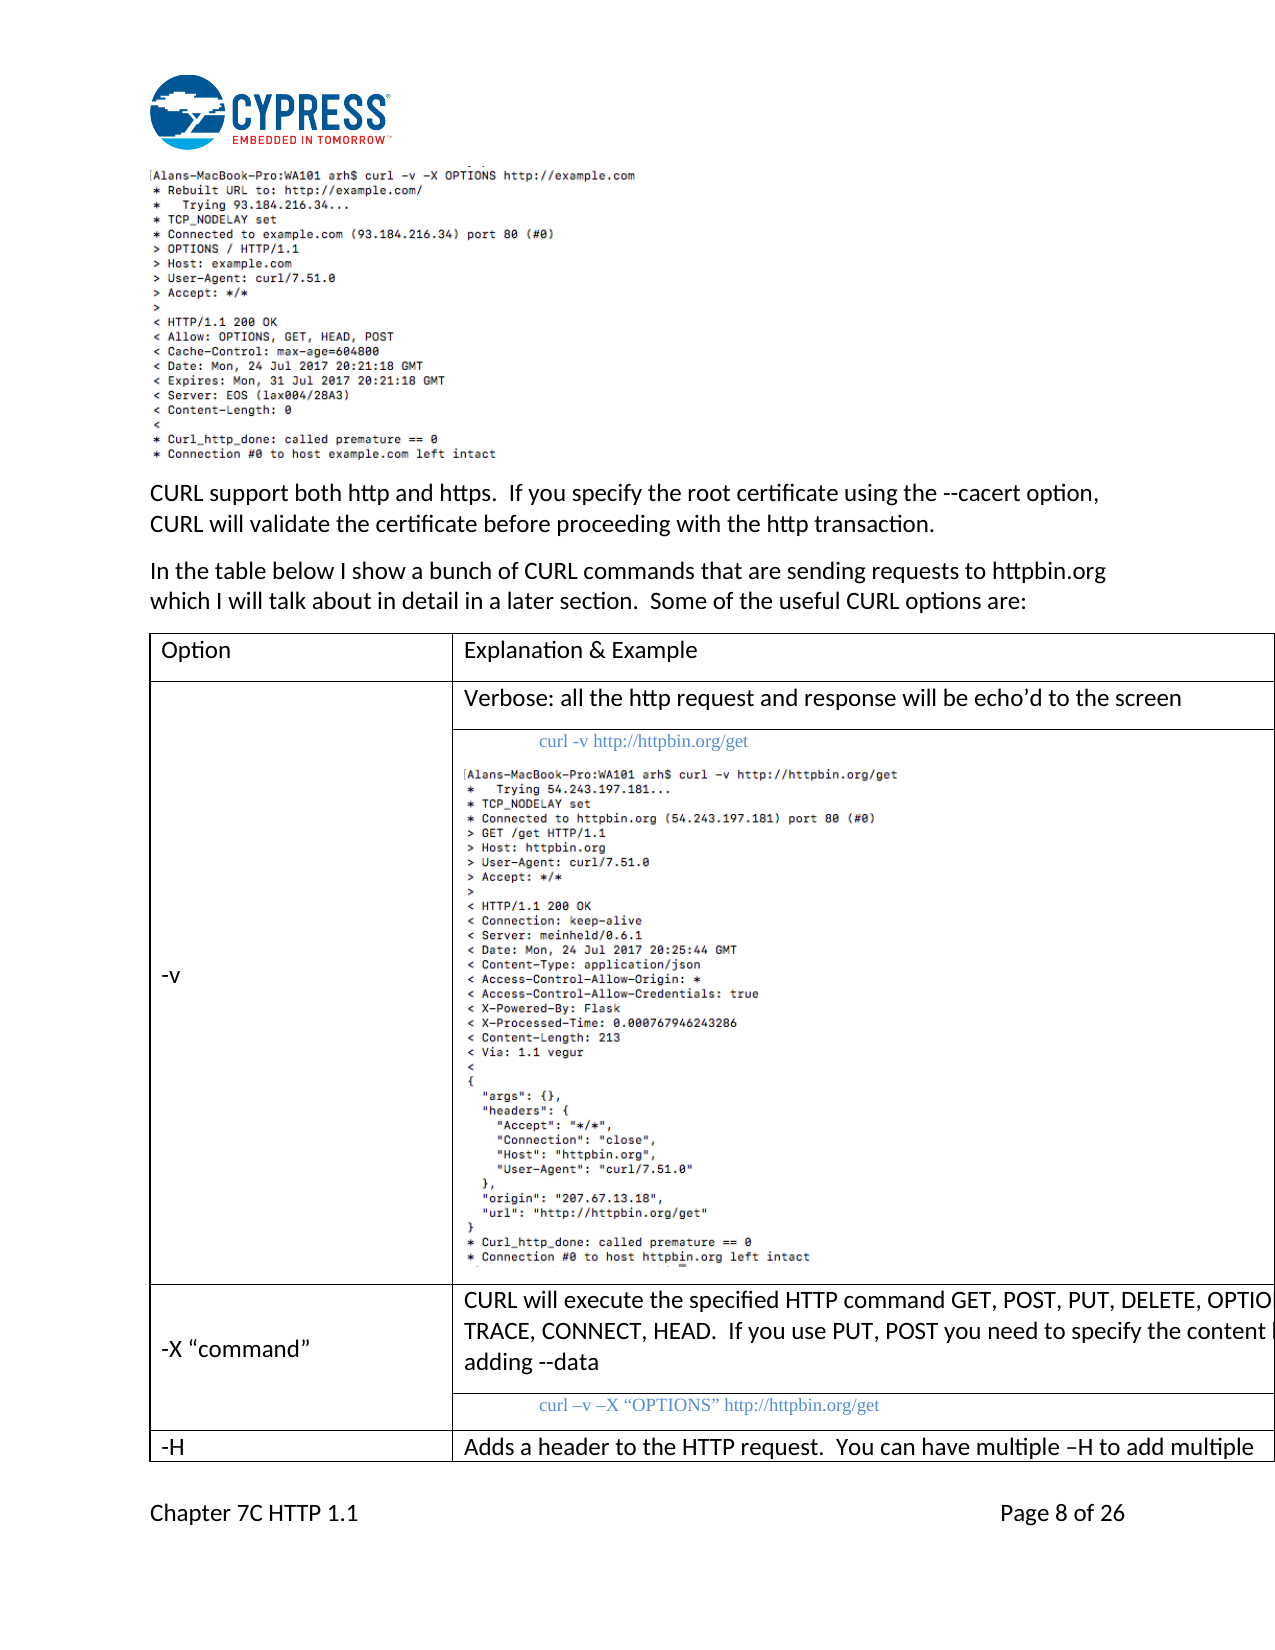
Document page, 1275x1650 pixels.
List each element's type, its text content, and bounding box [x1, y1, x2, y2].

picture [150, 166, 659, 461]
table_cell -v [151, 682, 452, 1284]
table_cell CURL will execute the specified HTTP command GET, POST, PUT, DELETE, OPTIONS, TRACE, CONNECT, HEAD. If you use PUT, POST you need to specify the content by adding --data [453, 1285, 1274, 1393]
table_cell -X “command” [151, 1285, 452, 1430]
picture [463, 766, 926, 1267]
text CURL support both http and https. If you specify the root certificate using the --cacert option, CURL will validate the certificate before proceeding with the http transaction. [150, 477, 1125, 538]
table_cell curl -v http://httpbin.org/get [453, 730, 1274, 1284]
text In the table below I show a bunch of CURL commands that are sending requests to httpbin.org which I will talk about in detail in a later section. Some of the useful CURL options are: [150, 555, 1125, 616]
table_cell curl –v –X “OPTIONS” http://httpbin.org/get [453, 1394, 1274, 1430]
table_header Explanation & Example [453, 634, 1274, 681]
table_header Option [151, 634, 452, 681]
table_cell Verbose: all the http request and response will be echo’d to the screen [453, 682, 1274, 729]
table_cell -H “headername:headervalue” [151, 1431, 452, 1461]
picture [150, 75, 392, 150]
